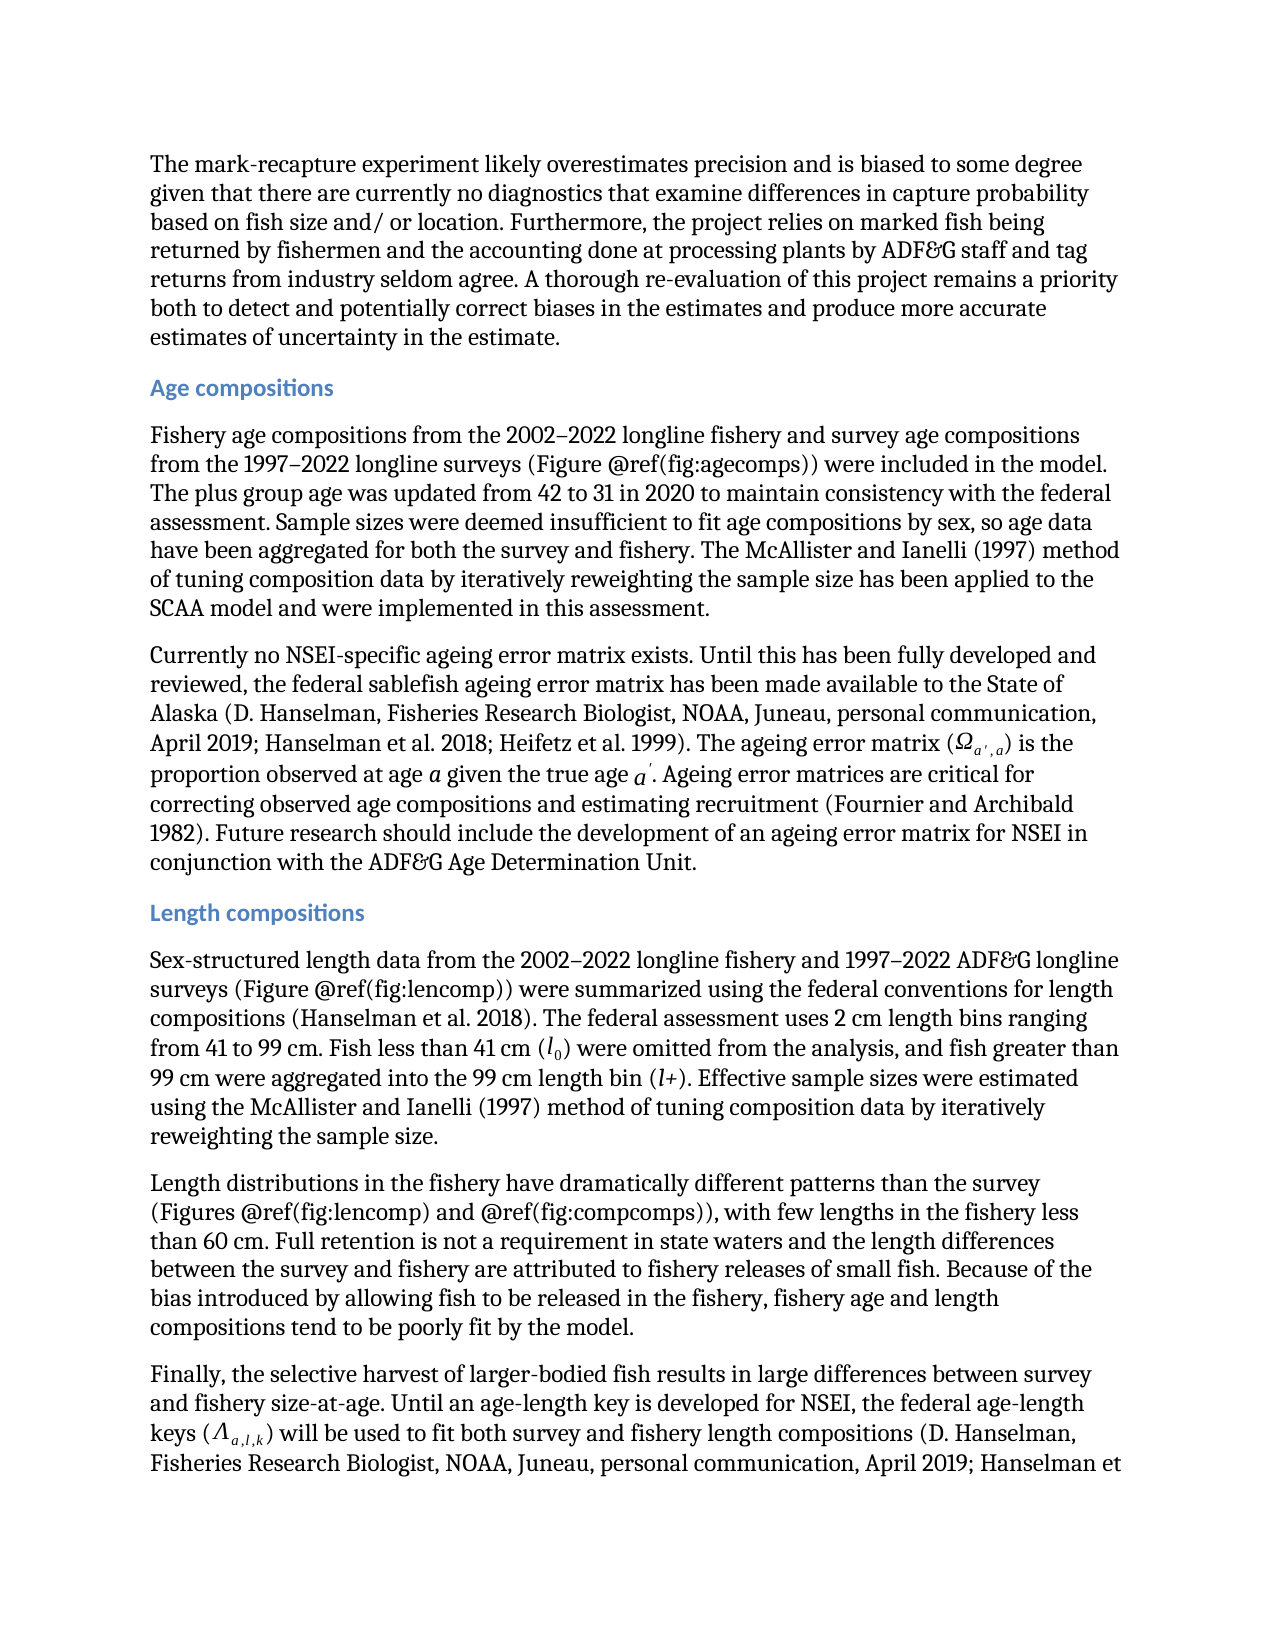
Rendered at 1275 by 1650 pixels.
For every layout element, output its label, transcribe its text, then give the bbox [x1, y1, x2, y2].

text The mark-recapture experiment likely overestimates precision and is biased to some degree given that there are currently no diagnostics that examine differences in capture probability based on fish size and/ or location. Furthermore, the project relies on marked fish being returned by fishermen and the accounting done at processing plants by ADF&G staff and tag returns from industry seldom agree. A thorough re-evaluation of this project remains a priority both to detect and potentially correct biases in the estimates and produce more accurate estimates of uncertainty in the estimate. [150, 150, 1125, 351]
text Currently no NSEI-specific ageing error matrix exists. Until this has been fully developed and reviewed, the federal sablefish ageing error matrix has been made available to the State of Alaska (D. Hanselman, Fisheries Research Biologist, NOAA, Juneau, personal communication, April 2019; Hanselman et al. 2018; Heifetz et al. 1999). The ageing error matrix () is the proportion observed at age a given the true age . Ageing error matrices are critical for correcting observed age compositions and estimating recruitment (Fournier and Archibald 1982). Future research should include the development of an ageing error matrix for NSEI in conjunction with the ADF&G Age Determination Unit. [150, 641, 1125, 876]
text Sex-structured length data from the 2002–2022 longline fishery and 1997–2022 ADF&G longline surveys (Figure @ref(fig:lencomp)) were summarized using the federal conventions for length compositions (Hanselman et al. 2018). The federal assessment uses 2 cm length bins ranging from 41 to 99 cm. Fish less than 41 cm () were omitted from the analysis, and fish greater than 99 cm were aggregated into the 99 cm length bin (l+). Effective sample sizes were estimated using the McAllister and Ianelli (1997) method of tuning composition data by iteratively reweighting the sample size. [150, 946, 1125, 1150]
text Fishery age compositions from the 2002–2022 longline fishery and survey age compositions from the 1997–2022 longline surveys (Figure @ref(fig:agecomps)) were included in the model. The plus group age was updated from 42 to 31 in 2020 to maintain consistency with the federal assessment. Sample sizes were deemed insufficient to fit age compositions by sex, so age data have been aggregated for both the survey and fishery. The McAllister and Ianelli (1997) method of tuning composition data by iteratively reweighting the sample size has been applied to the SCAA model and were implemented in this assessment. [150, 421, 1125, 623]
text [150, 1360, 1125, 1478]
subtitle Age compositions [150, 372, 1125, 403]
subtitle Length compositions [150, 897, 1125, 928]
text Length distributions in the fishery have dramatically different patterns than the survey (Figures @ref(fig:lencomp) and @ref(fig:compcomps)), with few lengths in the fishery less than 60 cm. Full retention is not a requirement in state waters and the length differences between the survey and fishery are attributed to fishery releases of small fish. Because of the bias introduced by allowing fish to be released in the fishery, fishery age and length compositions tend to be poorly fit by the model. [150, 1169, 1125, 1342]
